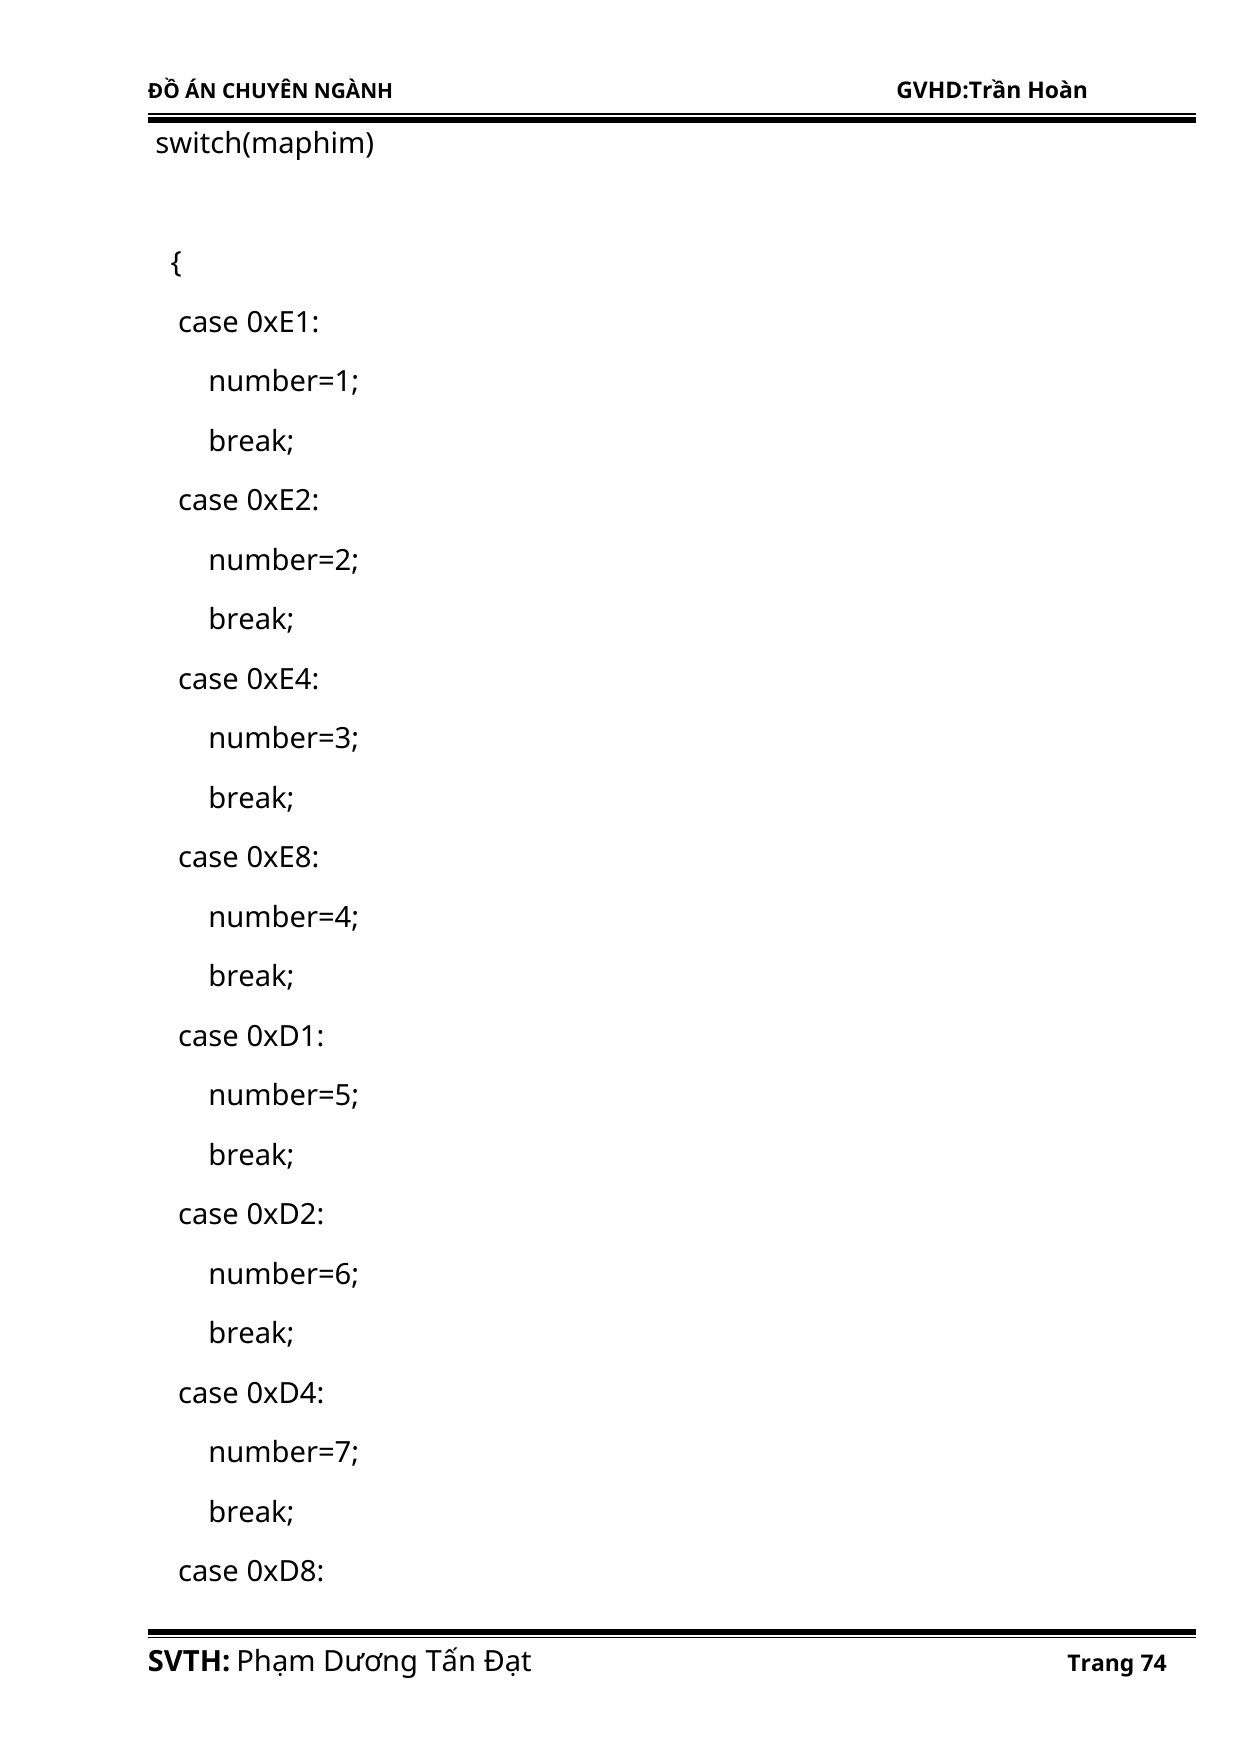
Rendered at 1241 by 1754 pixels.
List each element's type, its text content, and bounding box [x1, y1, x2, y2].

text number=4; [148, 896, 1196, 936]
text number=6; [148, 1253, 1196, 1293]
text break; [148, 1134, 1196, 1174]
text break; [148, 1491, 1196, 1531]
text switch(maphim) [148, 123, 1196, 162]
text break; [148, 1312, 1196, 1352]
text case 0xE1: [148, 301, 1196, 341]
text case 0xD4: [148, 1372, 1196, 1412]
text case 0xD1: [148, 1015, 1196, 1055]
text case 0xE8: [148, 837, 1196, 876]
text break; [148, 777, 1196, 817]
text number=5; [148, 1074, 1196, 1114]
text number=7; [148, 1431, 1196, 1471]
text case 0xE4: [148, 658, 1196, 698]
text case 0xE2: [148, 480, 1196, 519]
text case 0xD8: [148, 1550, 1196, 1590]
text break; [148, 420, 1196, 460]
text number=3; [148, 718, 1196, 757]
text number=2; [148, 539, 1196, 579]
text case 0xD2: [148, 1193, 1196, 1233]
text number=1; [148, 361, 1196, 400]
text break; [148, 956, 1196, 995]
text break; [148, 599, 1196, 638]
text { [148, 242, 1196, 281]
